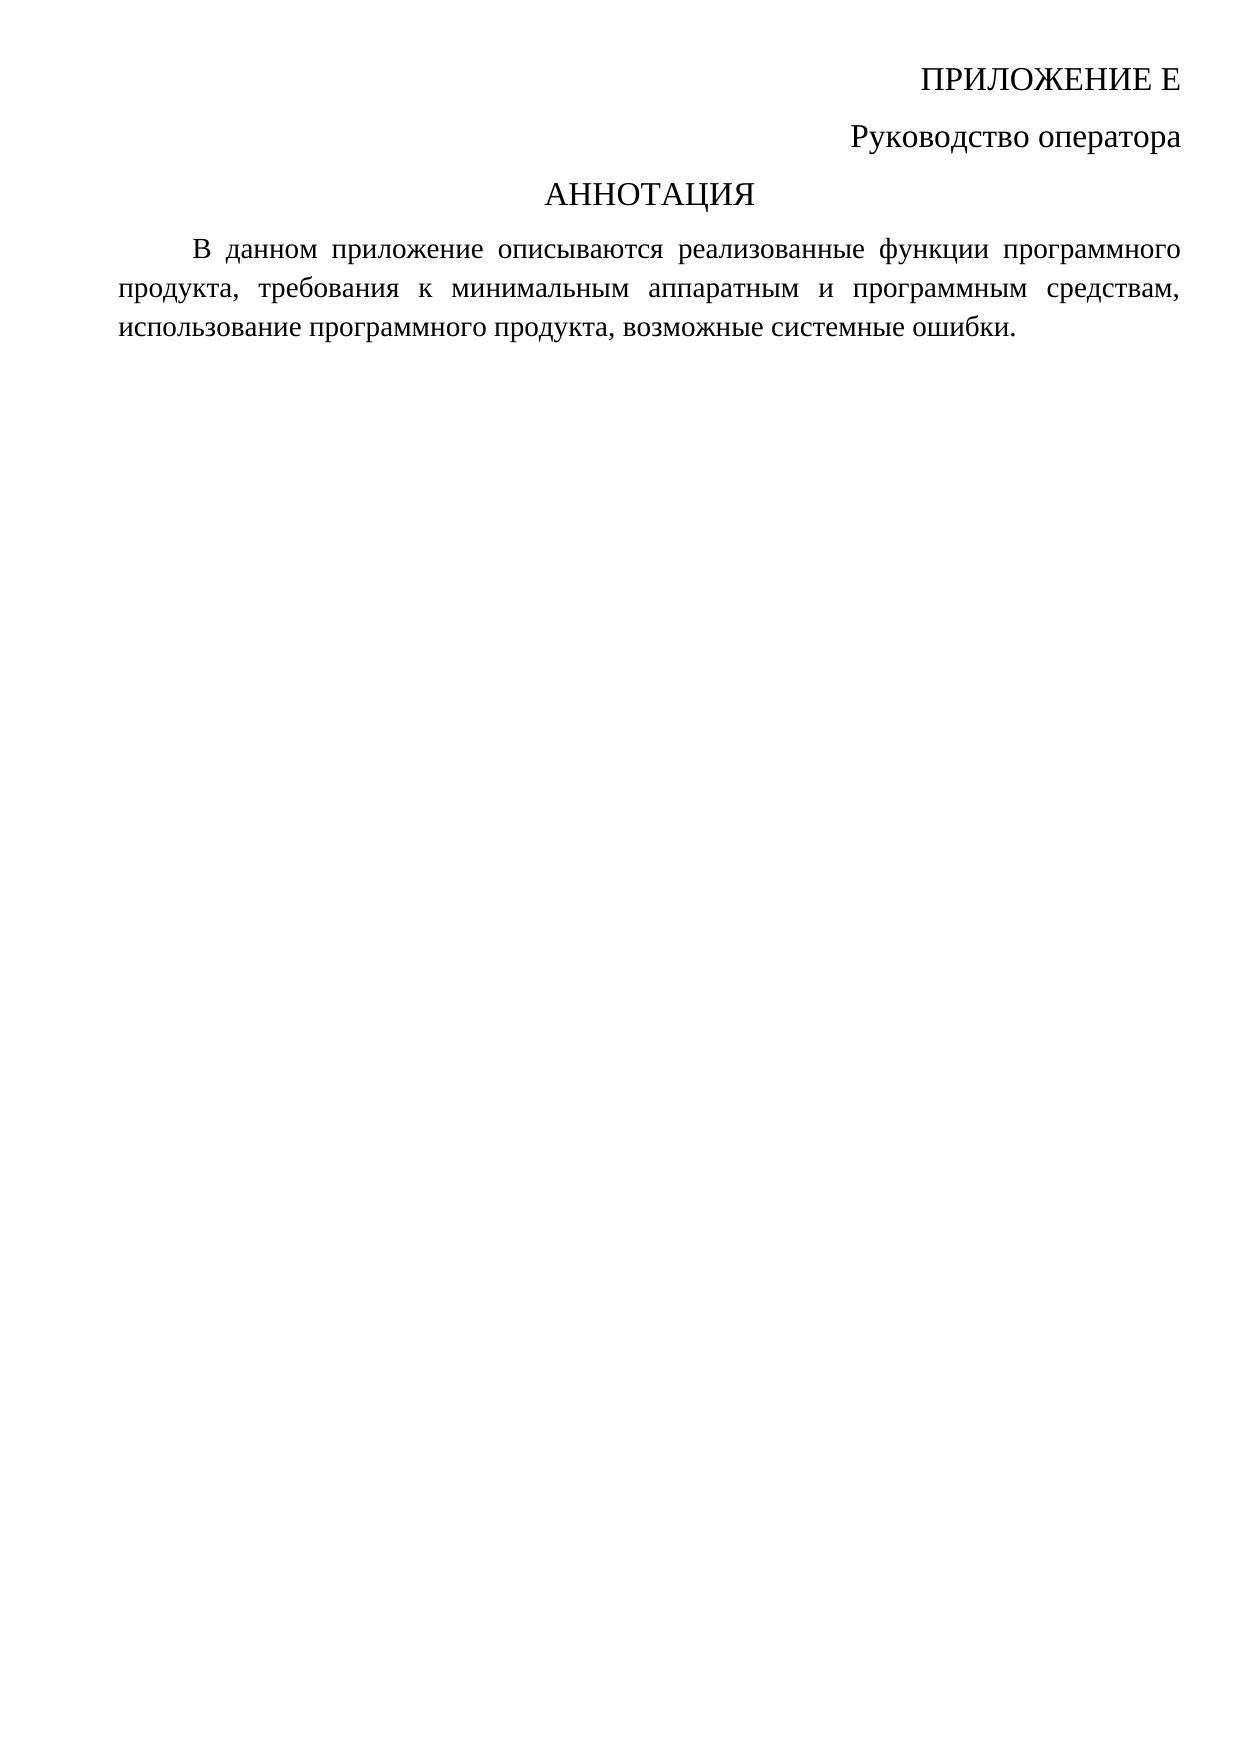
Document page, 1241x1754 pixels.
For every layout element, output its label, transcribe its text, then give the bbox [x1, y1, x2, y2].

text ПРИЛОЖЕНИЕ Е [118, 59, 1181, 97]
text Руководство оператора [118, 117, 1181, 155]
text АННОТАЦИЯ [118, 174, 1181, 212]
text В данном приложение описываются реализованные функции программного продукта, требования к минимальным аппаратным и программным средствам, использование программного продукта, возможные системные ошибки. [118, 232, 1181, 342]
